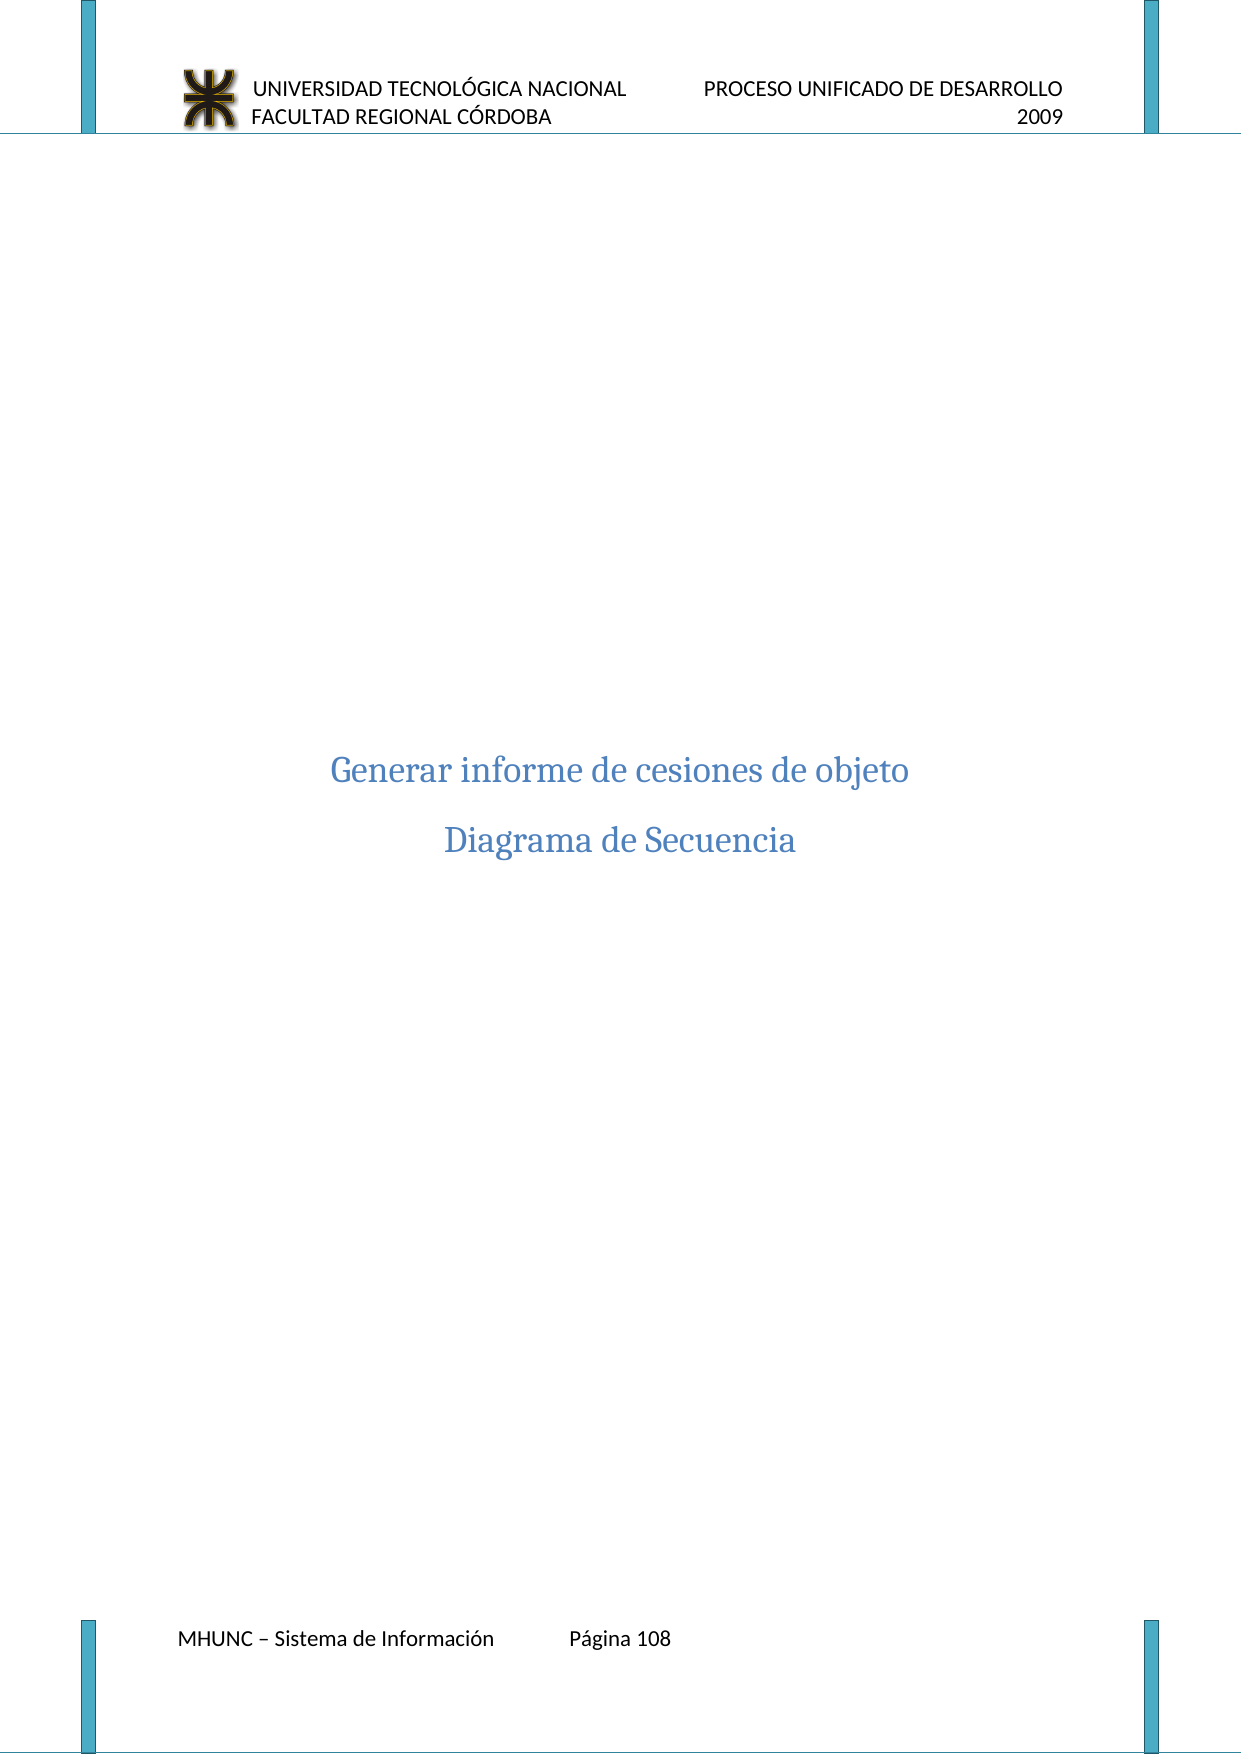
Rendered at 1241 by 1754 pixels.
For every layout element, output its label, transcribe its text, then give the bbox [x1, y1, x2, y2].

subtitle Generar informe de cesiones de objeto [177, 748, 1063, 791]
subtitle Diagrama de Secuencia [177, 819, 1063, 862]
picture [182, 68, 239, 132]
